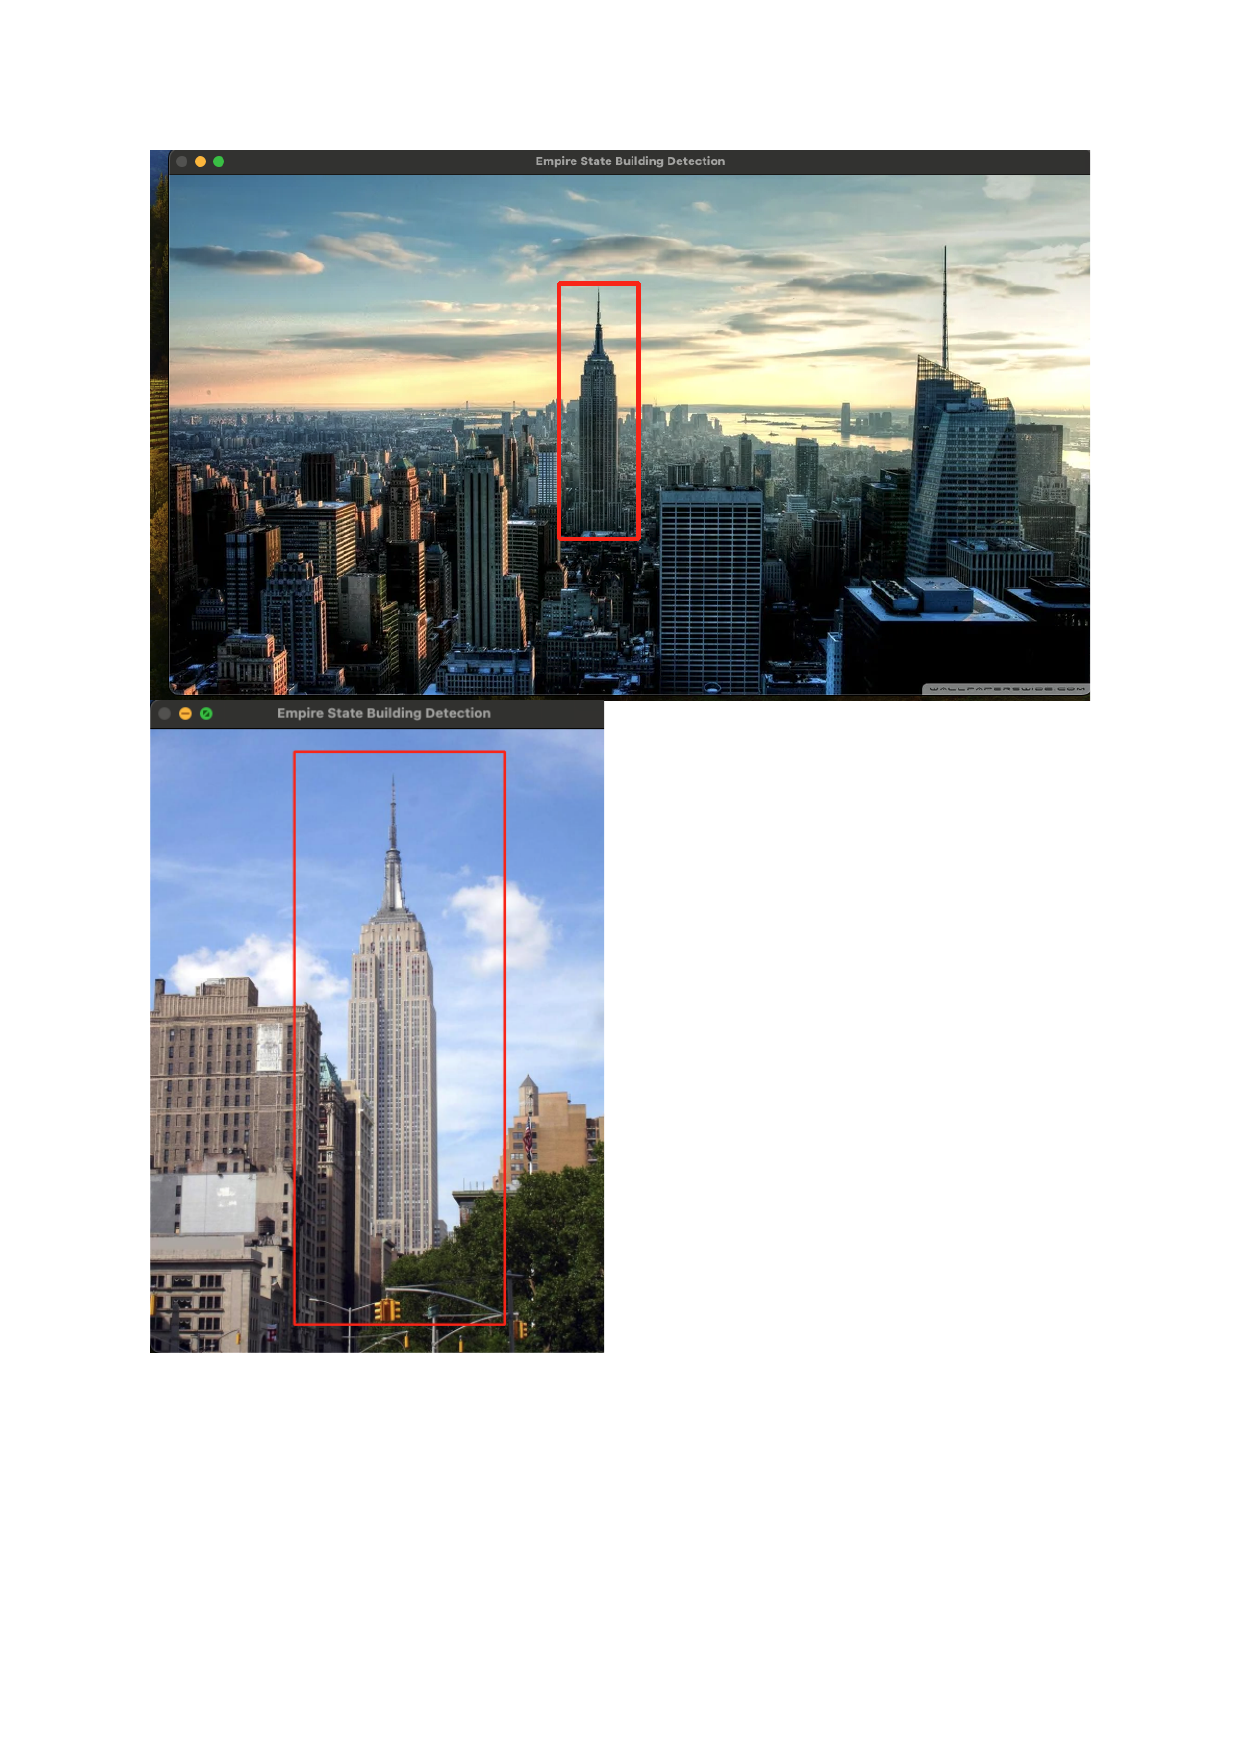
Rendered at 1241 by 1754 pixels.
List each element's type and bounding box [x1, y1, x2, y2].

picture [150, 150, 1091, 1353]
